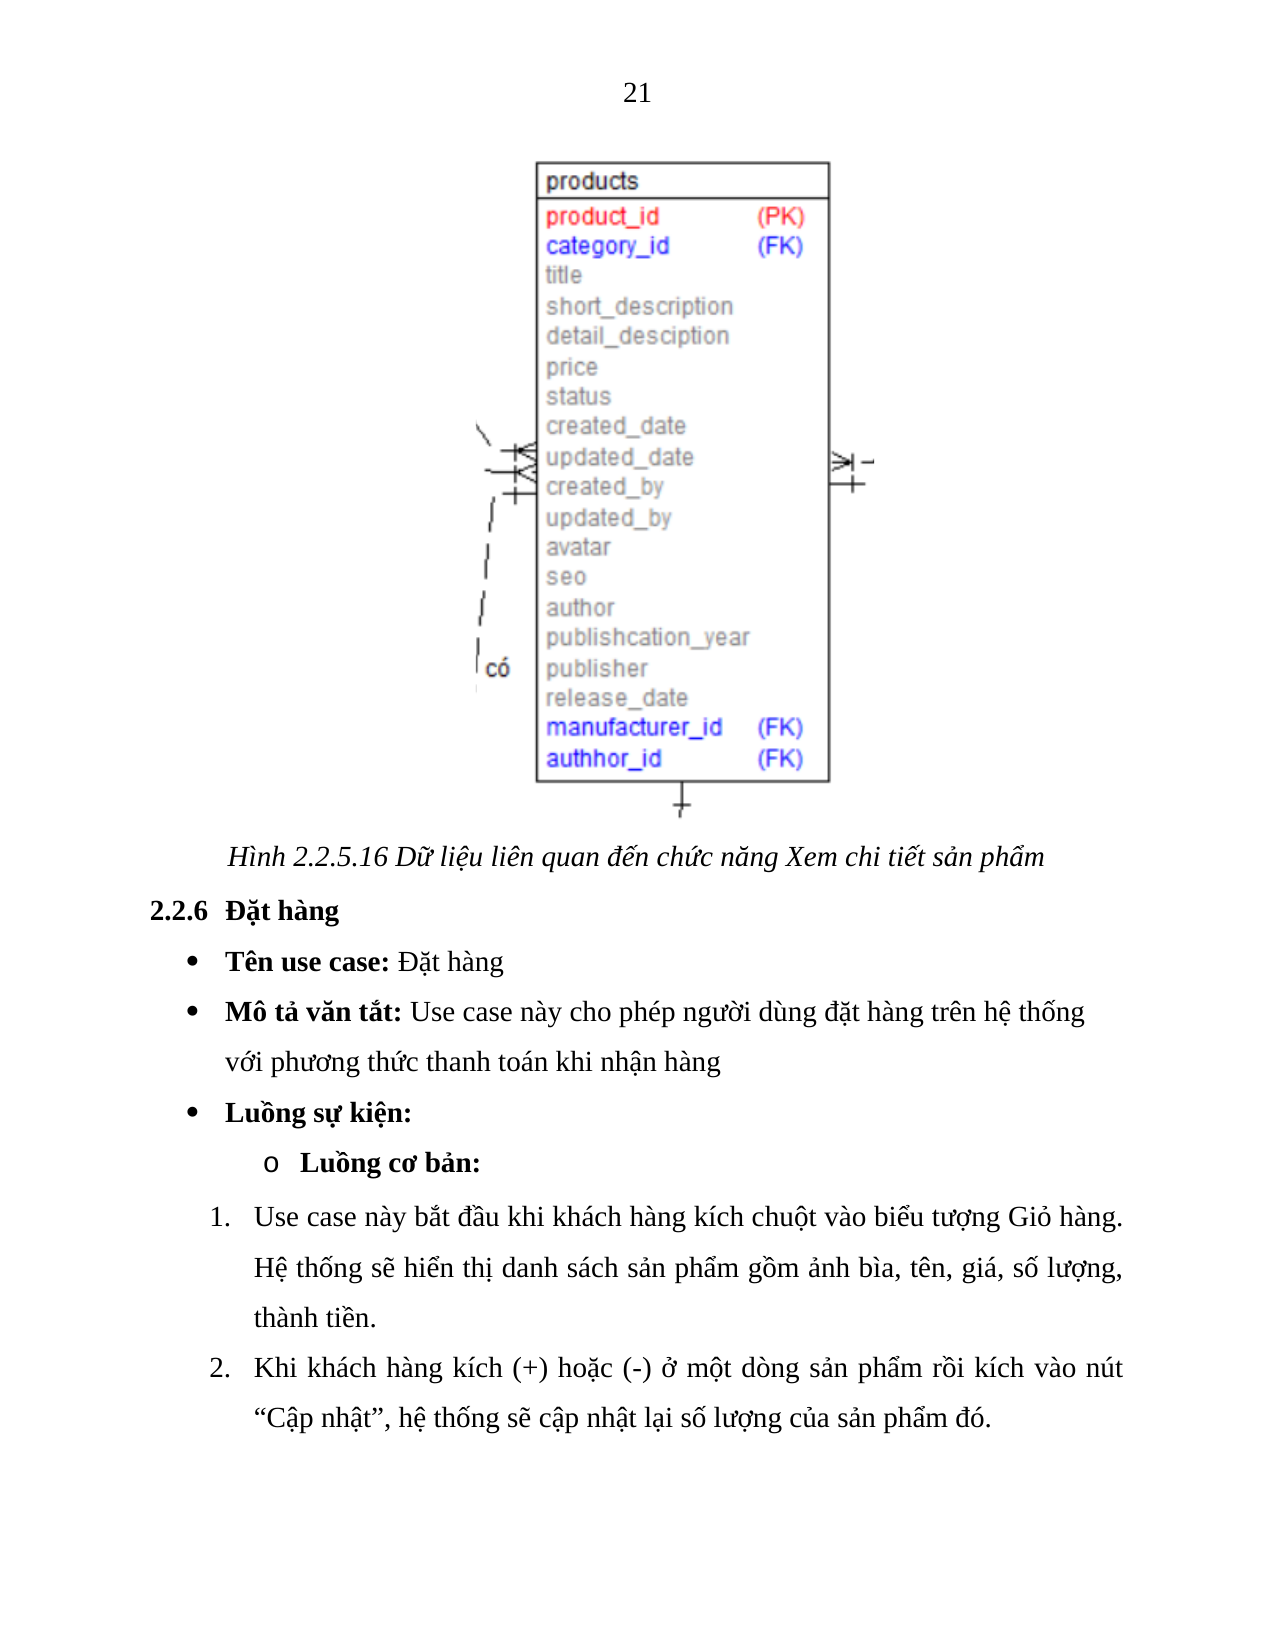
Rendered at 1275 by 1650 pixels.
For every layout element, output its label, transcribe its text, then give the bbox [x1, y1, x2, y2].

list Use case này bắt đầu khi khách hàng kích chuột vào biểu tượng Giỏ hàng. Hệ thống sẽ hiển thị danh sách sản phẩm gồm ảnh bìa, tên, giá, số lượng, thành tiền. [209, 1199, 1125, 1333]
subtitle Đặt hàng [149, 893, 1125, 927]
list Tên use case: Đặt hàng [187, 944, 1125, 977]
list Khi khách hàng kích (+) hoặc (-) ở một dòng sản phẩm rồi kích vào nút “Cập nhật”, hệ thống sẽ cập nhật lại số lượng của sản phẩm đó. [209, 1350, 1125, 1434]
picture [475, 150, 875, 824]
list Luồng sự kiện: [187, 1095, 1125, 1128]
list Mô tả văn tắt: Use case này cho phép người dùng đặt hàng trên hệ thống với phương thức thanh toán khi nhận hàng [187, 994, 1125, 1078]
list Luồng cơ bản: [262, 1145, 1125, 1181]
